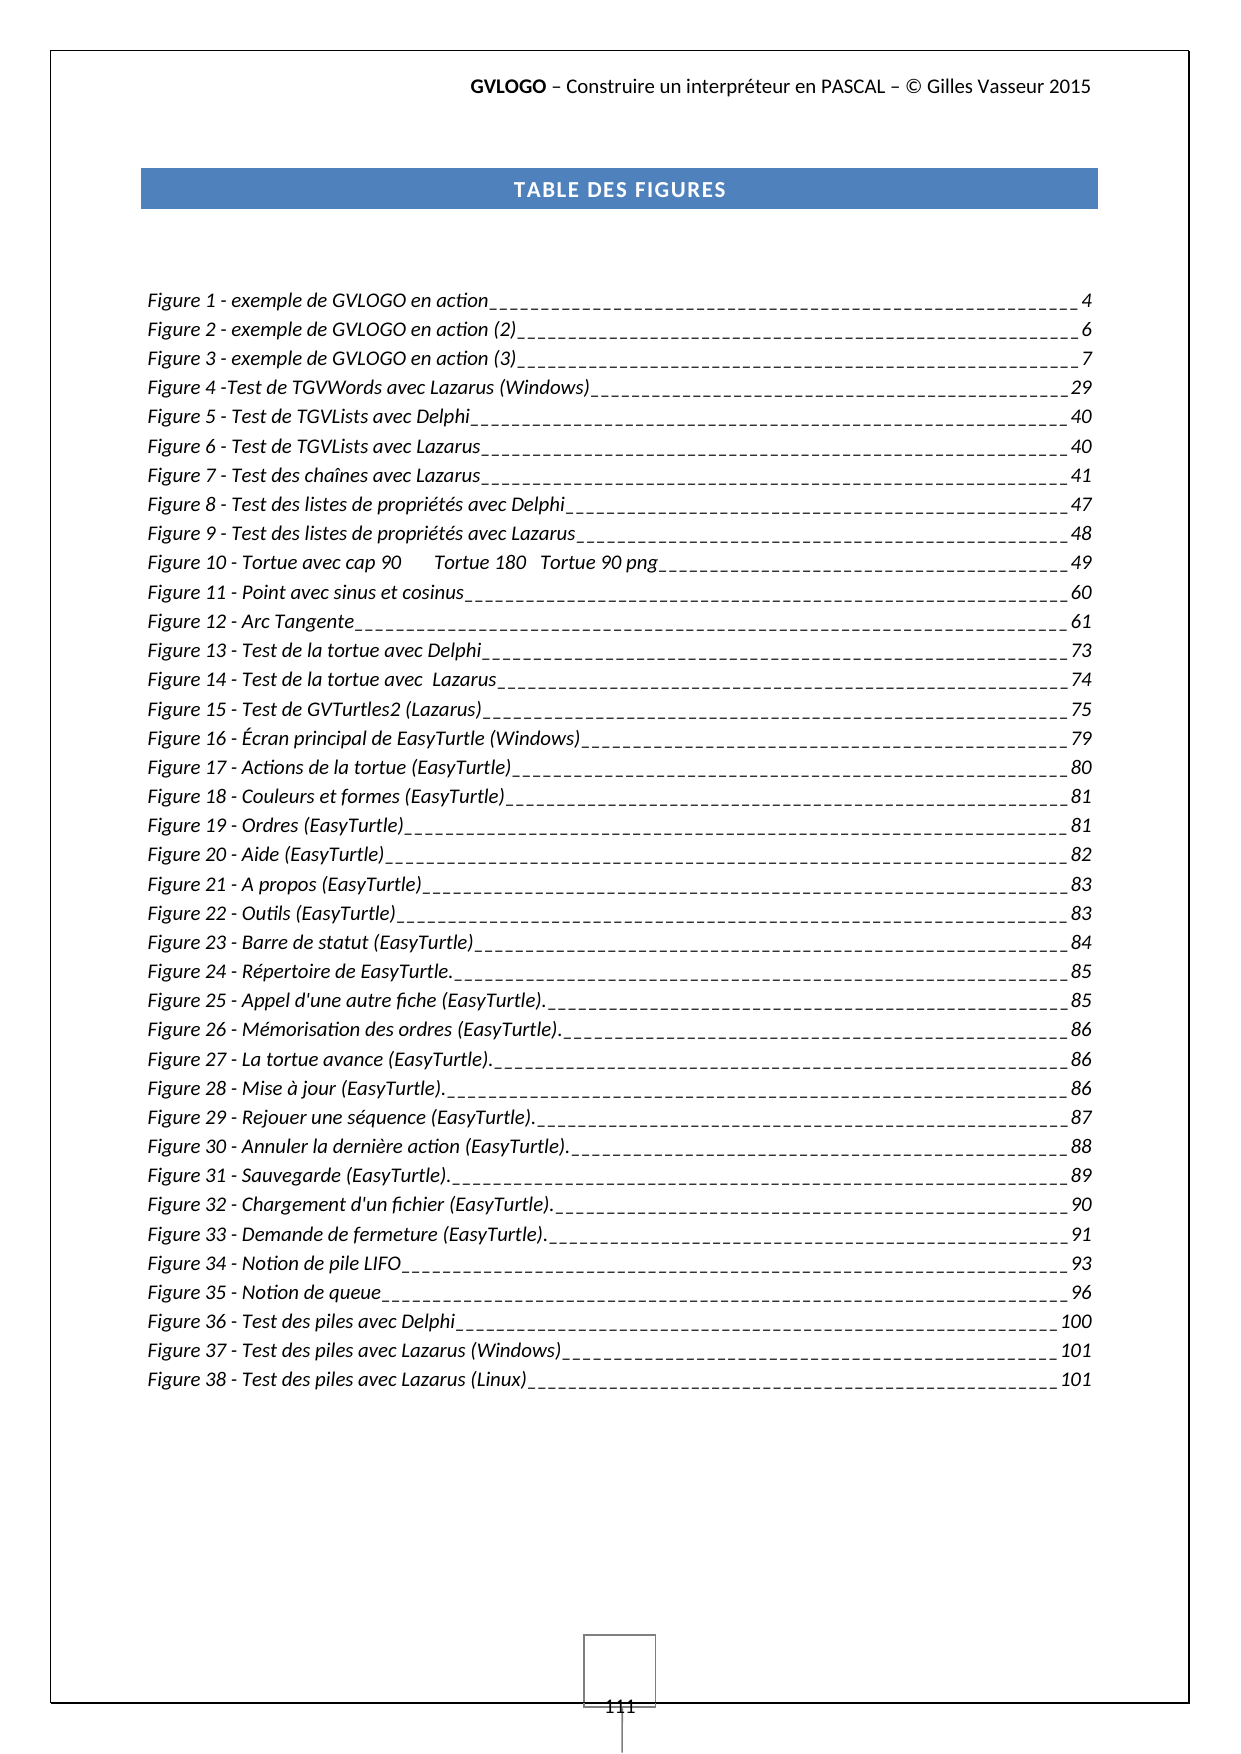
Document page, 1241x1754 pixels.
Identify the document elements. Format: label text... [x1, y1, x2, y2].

text Figure 4 -Test de TGVWords avec Lazarus (Windows) 29 [147, 374, 1092, 400]
text Figure 35 - Notion de queue 96 [147, 1279, 1092, 1304]
text Figure 33 - Demande de fermeture (EasyTurtle). 91 [147, 1221, 1092, 1246]
text Figure 3 - exemple de GVLOGO en action (3) 7 [147, 345, 1092, 371]
text Figure 14 - Test de la tortue avec Lazarus 74 [147, 667, 1092, 692]
text Figure 34 - Notion de pile LIFO 93 [147, 1250, 1092, 1275]
text Figure 37 - Test des piles avec Lazarus (Windows) 101 [147, 1337, 1092, 1363]
text Figure 15 - Test de GVTurtles2 (Lazarus) 75 [147, 696, 1092, 721]
text Figure 29 - Rejouer une séquence (EasyTurtle). 87 [147, 1104, 1092, 1129]
text Figure 27 - La tortue avance (EasyTurtle). 86 [147, 1046, 1092, 1071]
text Figure 10 - Tortue avec cap 90 Tortue 180 Tortue 90 png 49 [147, 549, 1092, 575]
text Figure 6 - Test de TGVLists avec Lazarus 40 [147, 433, 1092, 458]
text Figure 16 - Écran principal de EasyTurtle (Windows) 79 [147, 725, 1092, 750]
text Figure 19 - Ordres (EasyTurtle) 81 [147, 812, 1092, 838]
text Figure 26 - Mémorisation des ordres (EasyTurtle). 86 [147, 1017, 1092, 1042]
text Figure 22 - Outils (EasyTurtle) 83 [147, 900, 1092, 925]
text Figure 11 - Point avec sinus et cosinus 60 [147, 579, 1092, 604]
text Figure 38 - Test des piles avec Lazarus (Linux) 101 [147, 1367, 1092, 1392]
text Figure 32 - Chargement d'un fichier (EasyTurtle). 90 [147, 1192, 1092, 1217]
text Figure 9 - Test des listes de propriétés avec Lazarus 48 [147, 520, 1092, 546]
text Figure 12 - Arc Tangente 61 [147, 608, 1092, 634]
text Figure 36 - Test des piles avec Delphi 100 [147, 1308, 1092, 1334]
text Figure 1 - exemple de GVLOGO en action 4 [147, 287, 1092, 312]
text Figure 31 - Sauvegarde (EasyTurtle). 89 [147, 1162, 1092, 1188]
text Figure 13 - Test de la tortue avec Delphi 73 [147, 637, 1092, 663]
text Figure 20 - Aide (EasyTurtle) 82 [147, 842, 1092, 867]
text Figure 7 - Test des chaînes avec Lazarus 41 [147, 462, 1092, 487]
text Figure 28 - Mise à jour (EasyTurtle). 86 [147, 1075, 1092, 1100]
text Figure 8 - Test des listes de propriétés avec Delphi 47 [147, 491, 1092, 517]
text Figure 21 - A propos (EasyTurtle) 83 [147, 871, 1092, 896]
text Figure 17 - Actions de la tortue (EasyTurtle) 80 [147, 754, 1092, 779]
subtitle Table des figures [148, 175, 1092, 203]
text Figure 5 - Test de TGVLists avec Delphi 40 [147, 404, 1092, 429]
text Figure 2 - exemple de GVLOGO en action (2) 6 [147, 316, 1092, 342]
text Figure 25 - Appel d'une autre fiche (EasyTurtle). 85 [147, 987, 1092, 1013]
text Figure 30 - Annuler la dernière action (EasyTurtle). 88 [147, 1133, 1092, 1159]
text Figure 23 - Barre de statut (EasyTurtle) 84 [147, 929, 1092, 954]
text Figure 18 - Couleurs et formes (EasyTurtle) 81 [147, 783, 1092, 809]
text Figure 24 - Répertoire de EasyTurtle. 85 [147, 958, 1092, 984]
